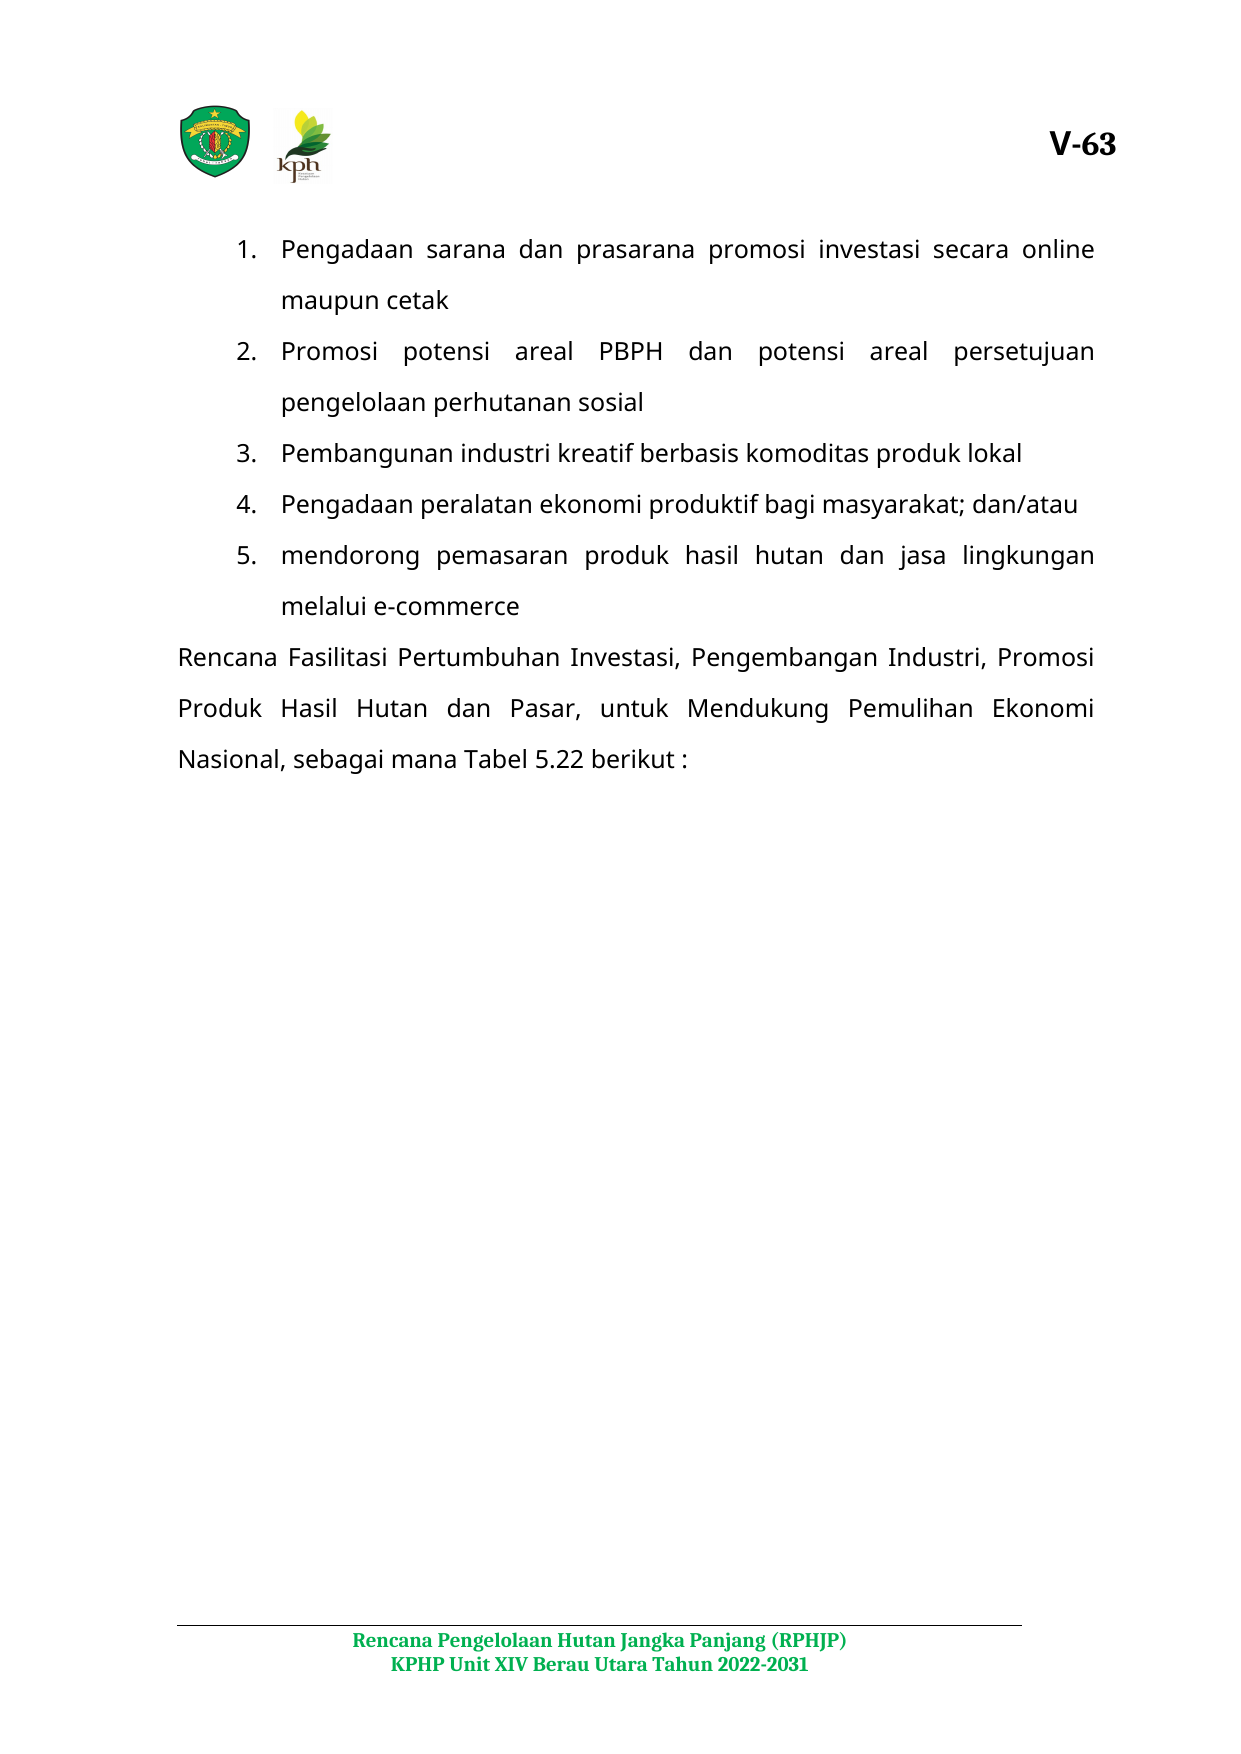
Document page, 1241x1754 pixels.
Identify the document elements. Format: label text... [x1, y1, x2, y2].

list Pengadaan sarana dan prasarana promosi investasi secara online maupun cetak [236, 232, 1096, 317]
list Rencana Fasilitasi Pertumbuhan Investasi, Pengembangan Industri, Promosi Produk Hasil Hutan dan Pasar, untuk Mendukung Pemulihan Ekonomi Nasional, sebagai mana Tabel 5.22 berikut : [177, 640, 1096, 776]
list Promosi potensi areal PBPH dan potensi areal persetujuan pengelolaan perhutanan sosial [236, 334, 1096, 419]
picture [273, 108, 334, 184]
list mendorong pemasaran produk hasil hutan dan jasa lingkungan melalui e-commerce [236, 538, 1096, 623]
picture [177, 103, 253, 179]
list Pembangunan industri kreatif berbasis komoditas produk lokal [236, 436, 1096, 470]
list Pengadaan peralatan ekonomi produktif bagi masyarakat; dan/atau [236, 487, 1096, 521]
